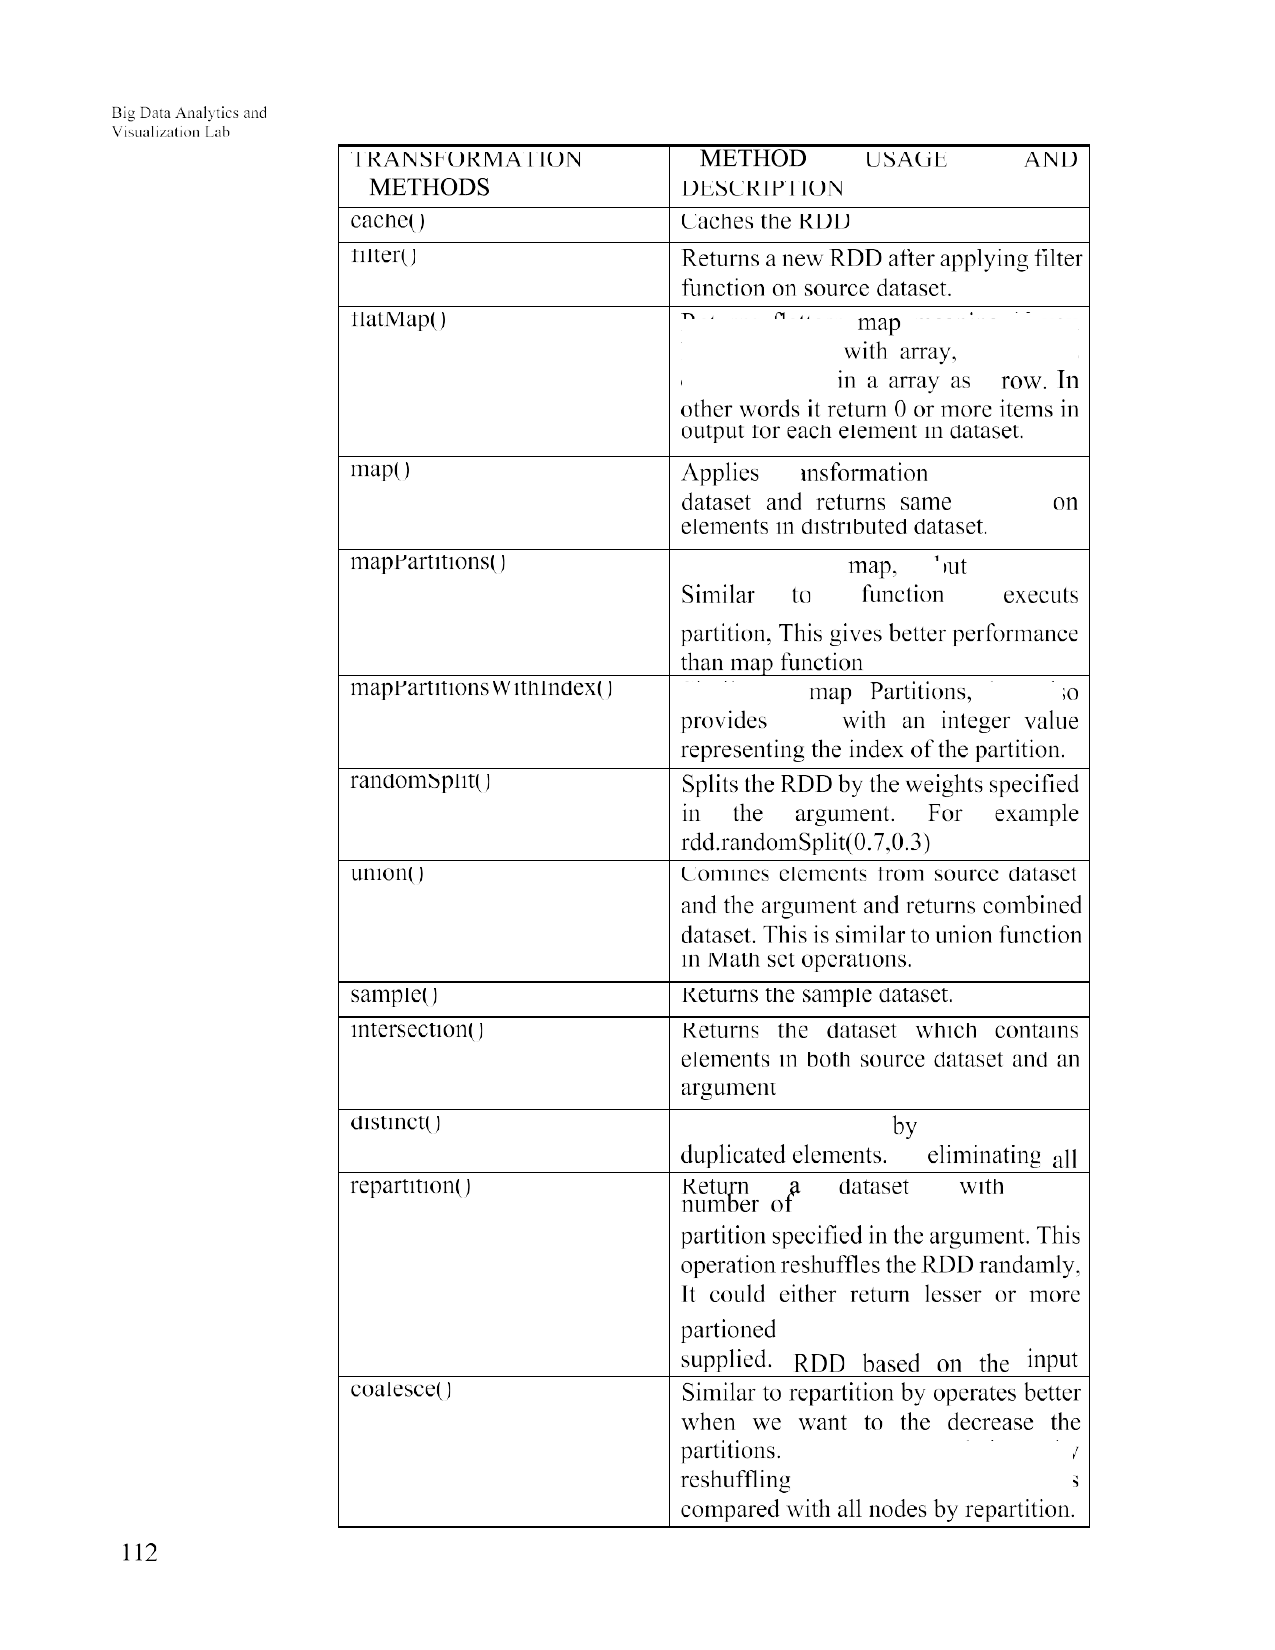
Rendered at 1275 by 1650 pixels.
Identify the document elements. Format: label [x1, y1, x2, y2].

table_cell [339, 307, 669, 456]
picture [777, 1023, 808, 1038]
picture [682, 214, 850, 229]
picture [1023, 152, 1077, 167]
table_cell [339, 769, 669, 860]
table_cell [670, 676, 1089, 767]
picture [145, 1543, 157, 1561]
picture [877, 867, 1077, 881]
picture [682, 425, 1023, 443]
picture [350, 681, 612, 700]
picture [839, 1179, 909, 1194]
table_cell [670, 243, 1089, 306]
picture [111, 106, 267, 137]
picture [681, 1319, 776, 1372]
table_cell [670, 1018, 1089, 1109]
picture [351, 988, 437, 1007]
picture [681, 1225, 1080, 1302]
picture [681, 623, 1078, 675]
picture [995, 1023, 1078, 1038]
table_cell [339, 1110, 669, 1172]
picture [979, 1353, 1009, 1372]
picture [681, 1052, 1080, 1067]
picture [864, 152, 947, 167]
picture [862, 1353, 920, 1372]
picture [791, 586, 811, 603]
picture [351, 214, 424, 233]
table_cell [339, 983, 669, 1016]
picture [681, 988, 952, 1007]
table_cell [339, 457, 669, 549]
table_header [670, 147, 1089, 207]
table_cell [670, 307, 1089, 456]
picture [915, 1023, 977, 1038]
picture [793, 1354, 845, 1372]
table_cell [670, 1110, 1089, 1172]
table_header [339, 147, 669, 207]
table_cell [339, 1018, 669, 1109]
picture [351, 1023, 483, 1042]
picture [681, 953, 911, 972]
table_cell [339, 1173, 669, 1376]
picture [681, 1179, 759, 1212]
table_cell [670, 457, 1089, 549]
picture [351, 1116, 440, 1134]
picture [682, 1083, 776, 1100]
picture [959, 1179, 1004, 1194]
table_cell [339, 1377, 669, 1526]
picture [1027, 1348, 1078, 1372]
picture [1053, 497, 1078, 510]
table_cell [670, 1377, 1089, 1526]
picture [681, 1382, 1081, 1430]
picture [351, 249, 415, 267]
picture [682, 895, 1082, 943]
table_cell [670, 1173, 1089, 1376]
picture [771, 1193, 794, 1212]
picture [350, 462, 409, 481]
table_cell [339, 208, 669, 242]
picture [681, 181, 844, 196]
table_cell [670, 983, 1089, 1016]
picture [1053, 1149, 1077, 1168]
picture [351, 1382, 451, 1401]
picture [350, 867, 423, 885]
table_cell [670, 550, 1089, 675]
picture [779, 867, 867, 881]
table_cell [339, 861, 669, 981]
table_cell [339, 676, 669, 767]
picture [681, 774, 1079, 855]
picture [827, 1023, 897, 1038]
picture [682, 867, 769, 881]
picture [350, 774, 490, 793]
picture [937, 1359, 962, 1372]
picture [928, 1145, 1040, 1168]
picture [681, 1023, 759, 1038]
picture [682, 584, 755, 603]
table_cell [339, 243, 669, 306]
picture [681, 519, 987, 534]
table_cell [670, 861, 1089, 981]
picture [350, 555, 505, 574]
picture [681, 249, 1083, 296]
picture [351, 152, 582, 167]
picture [350, 1179, 470, 1198]
table_cell [670, 208, 1089, 242]
table_cell [670, 769, 1089, 860]
picture [1004, 586, 1078, 603]
table_cell [339, 550, 669, 675]
picture [351, 312, 445, 331]
